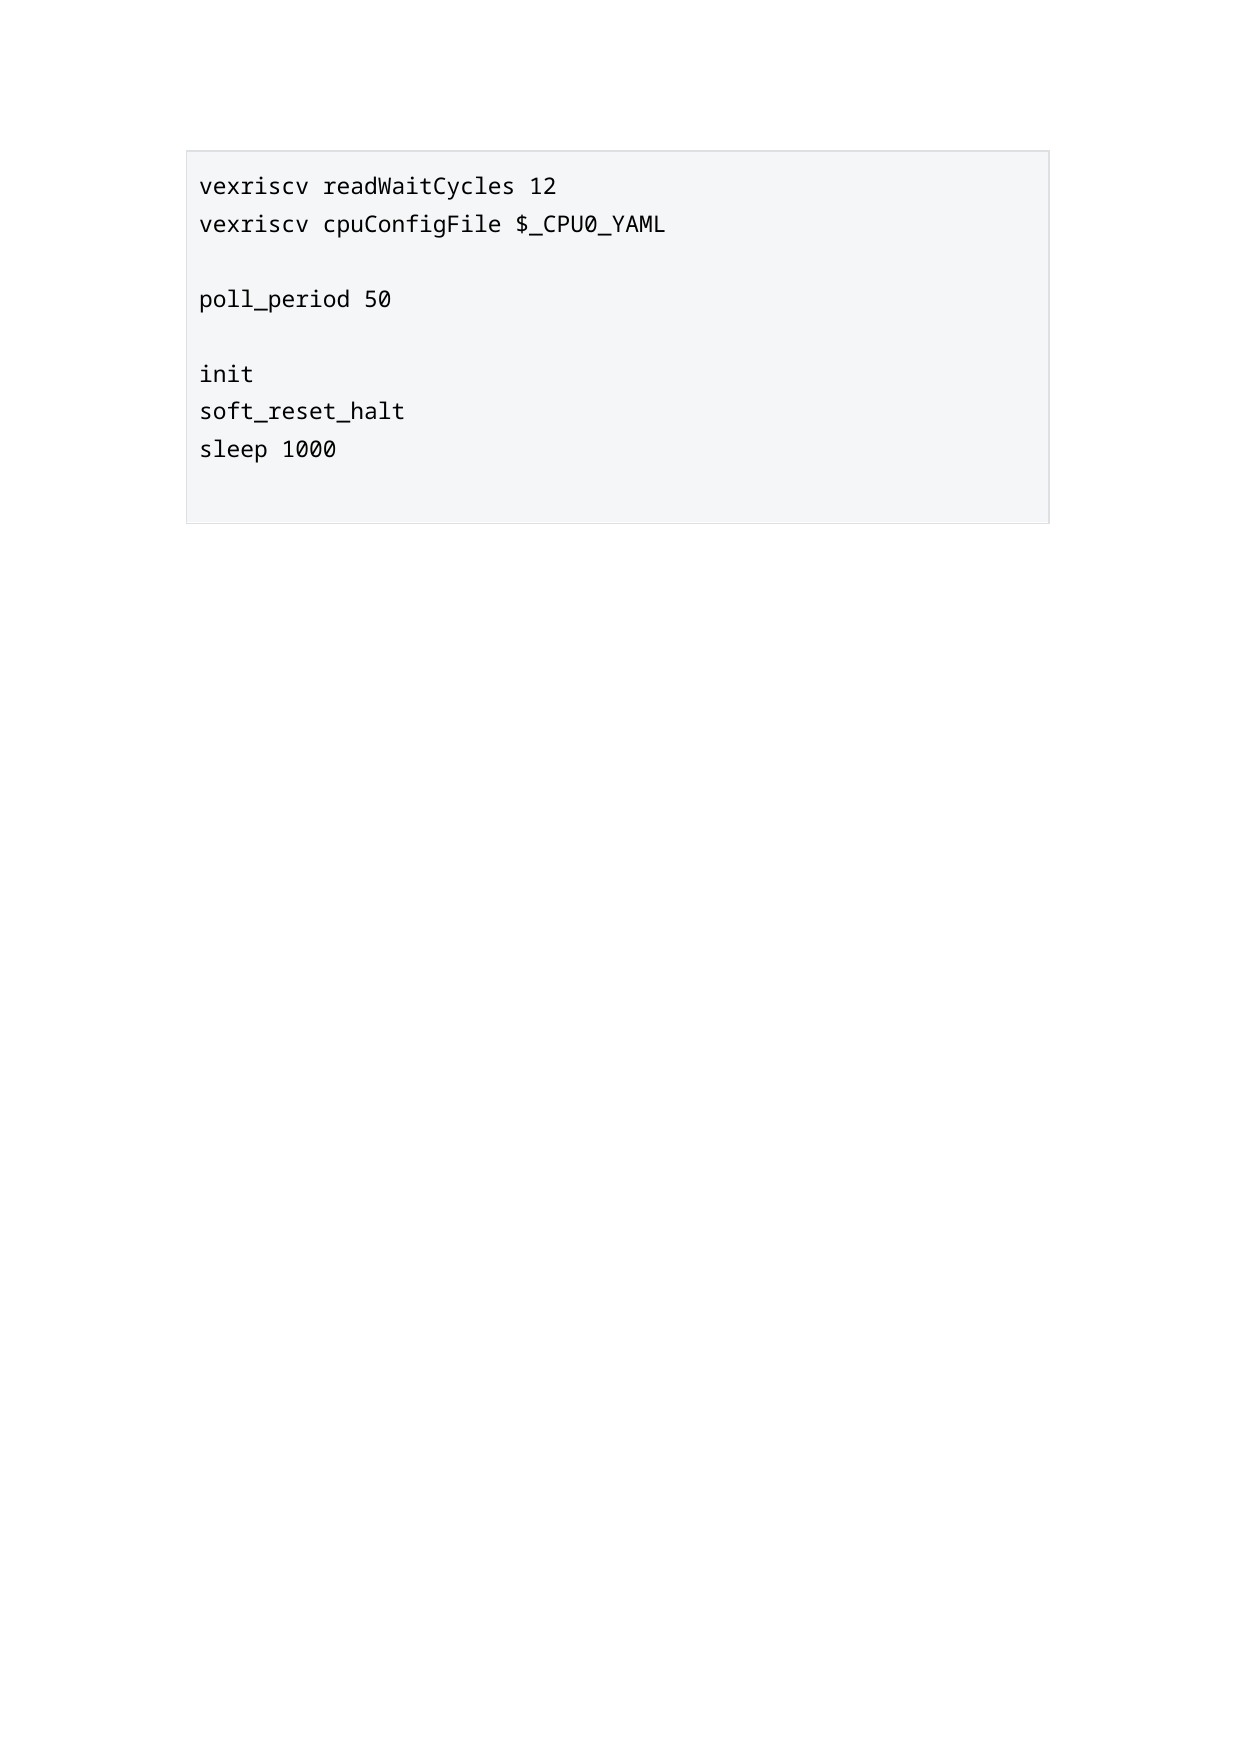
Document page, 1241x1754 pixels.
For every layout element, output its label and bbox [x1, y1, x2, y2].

table_header [187, 152, 1048, 522]
